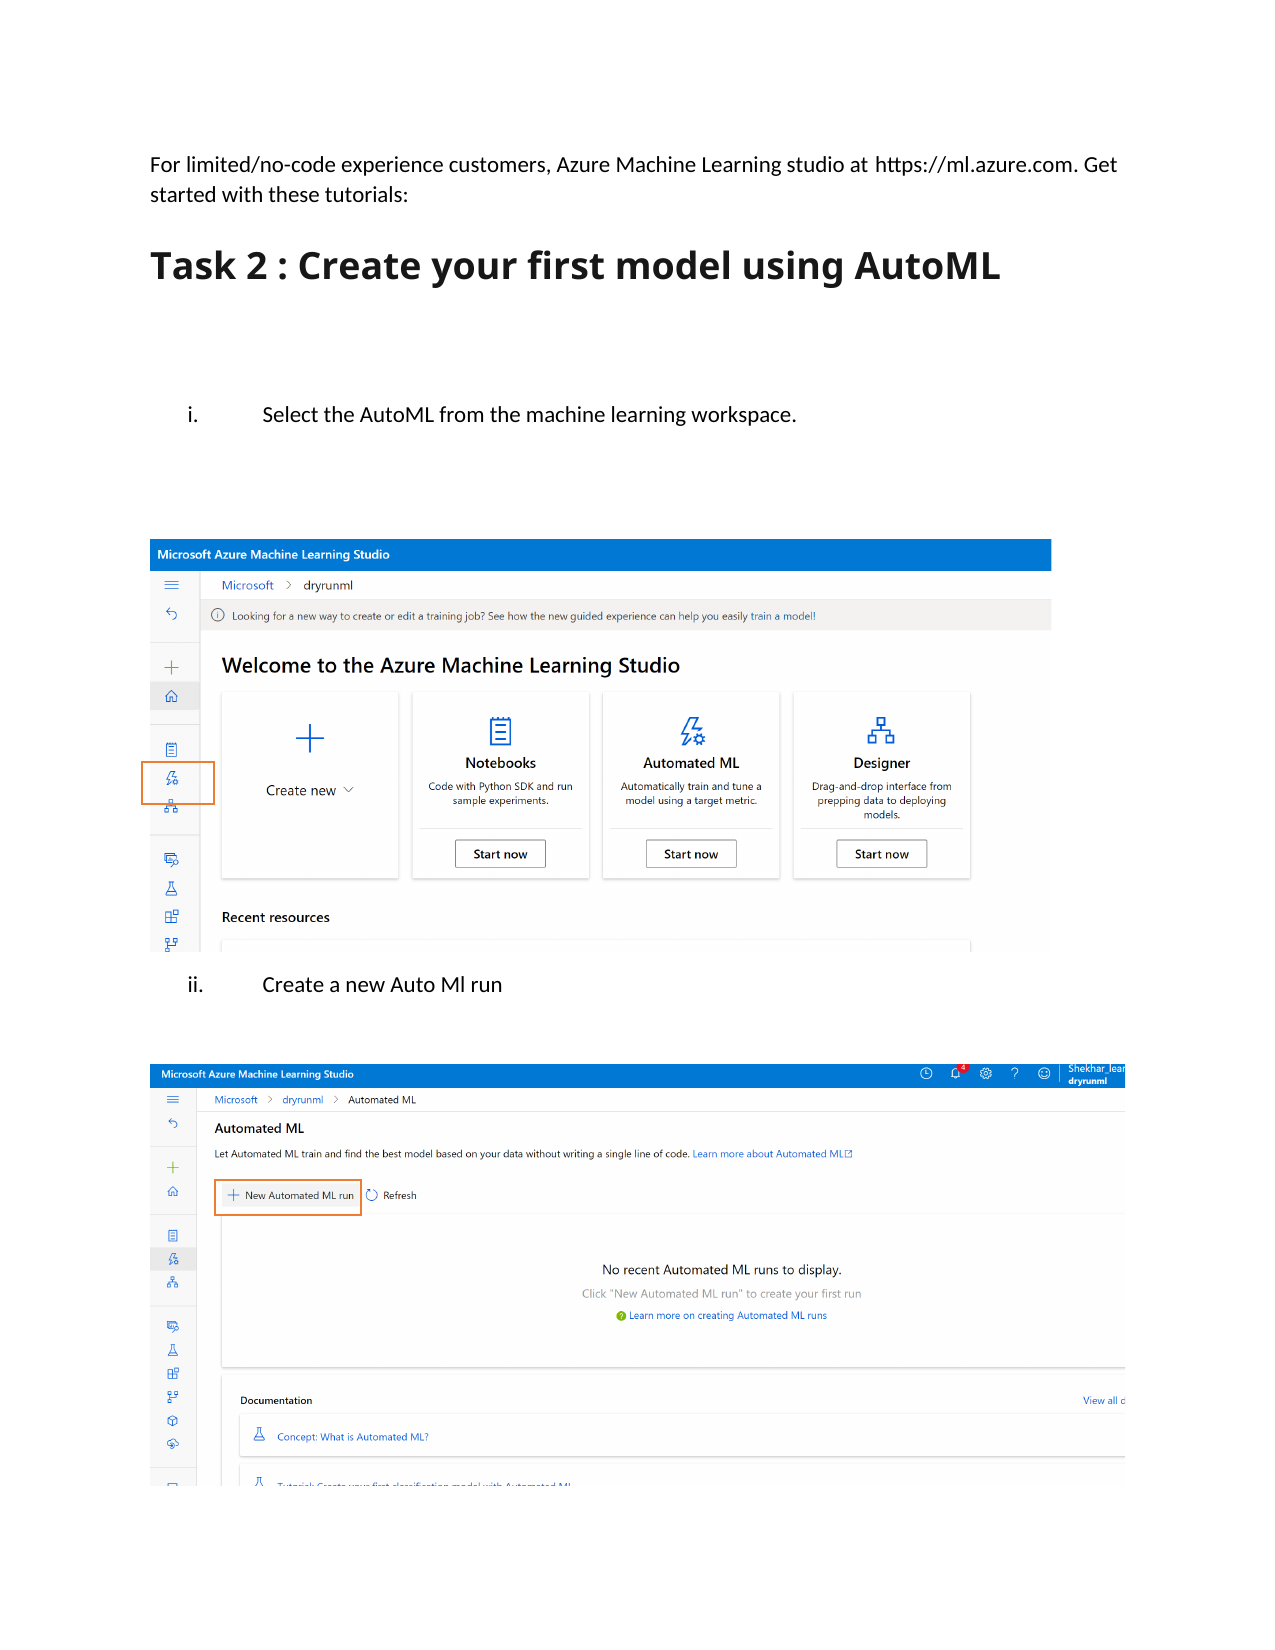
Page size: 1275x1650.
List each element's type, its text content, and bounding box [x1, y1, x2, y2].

text Task 2 : Create your first model using AutoML [150, 239, 1125, 291]
picture [150, 539, 1052, 952]
list Create a new Auto Ml run [187, 970, 1125, 998]
picture [150, 763, 213, 803]
picture [150, 1064, 1125, 1486]
list Select the AutoML from the machine learning workspace. [187, 400, 1125, 428]
text For limited/no-code experience customers, Azure Machine Learning studio at https://ml.azure.com. Get started with these tutorials: [150, 150, 1125, 208]
